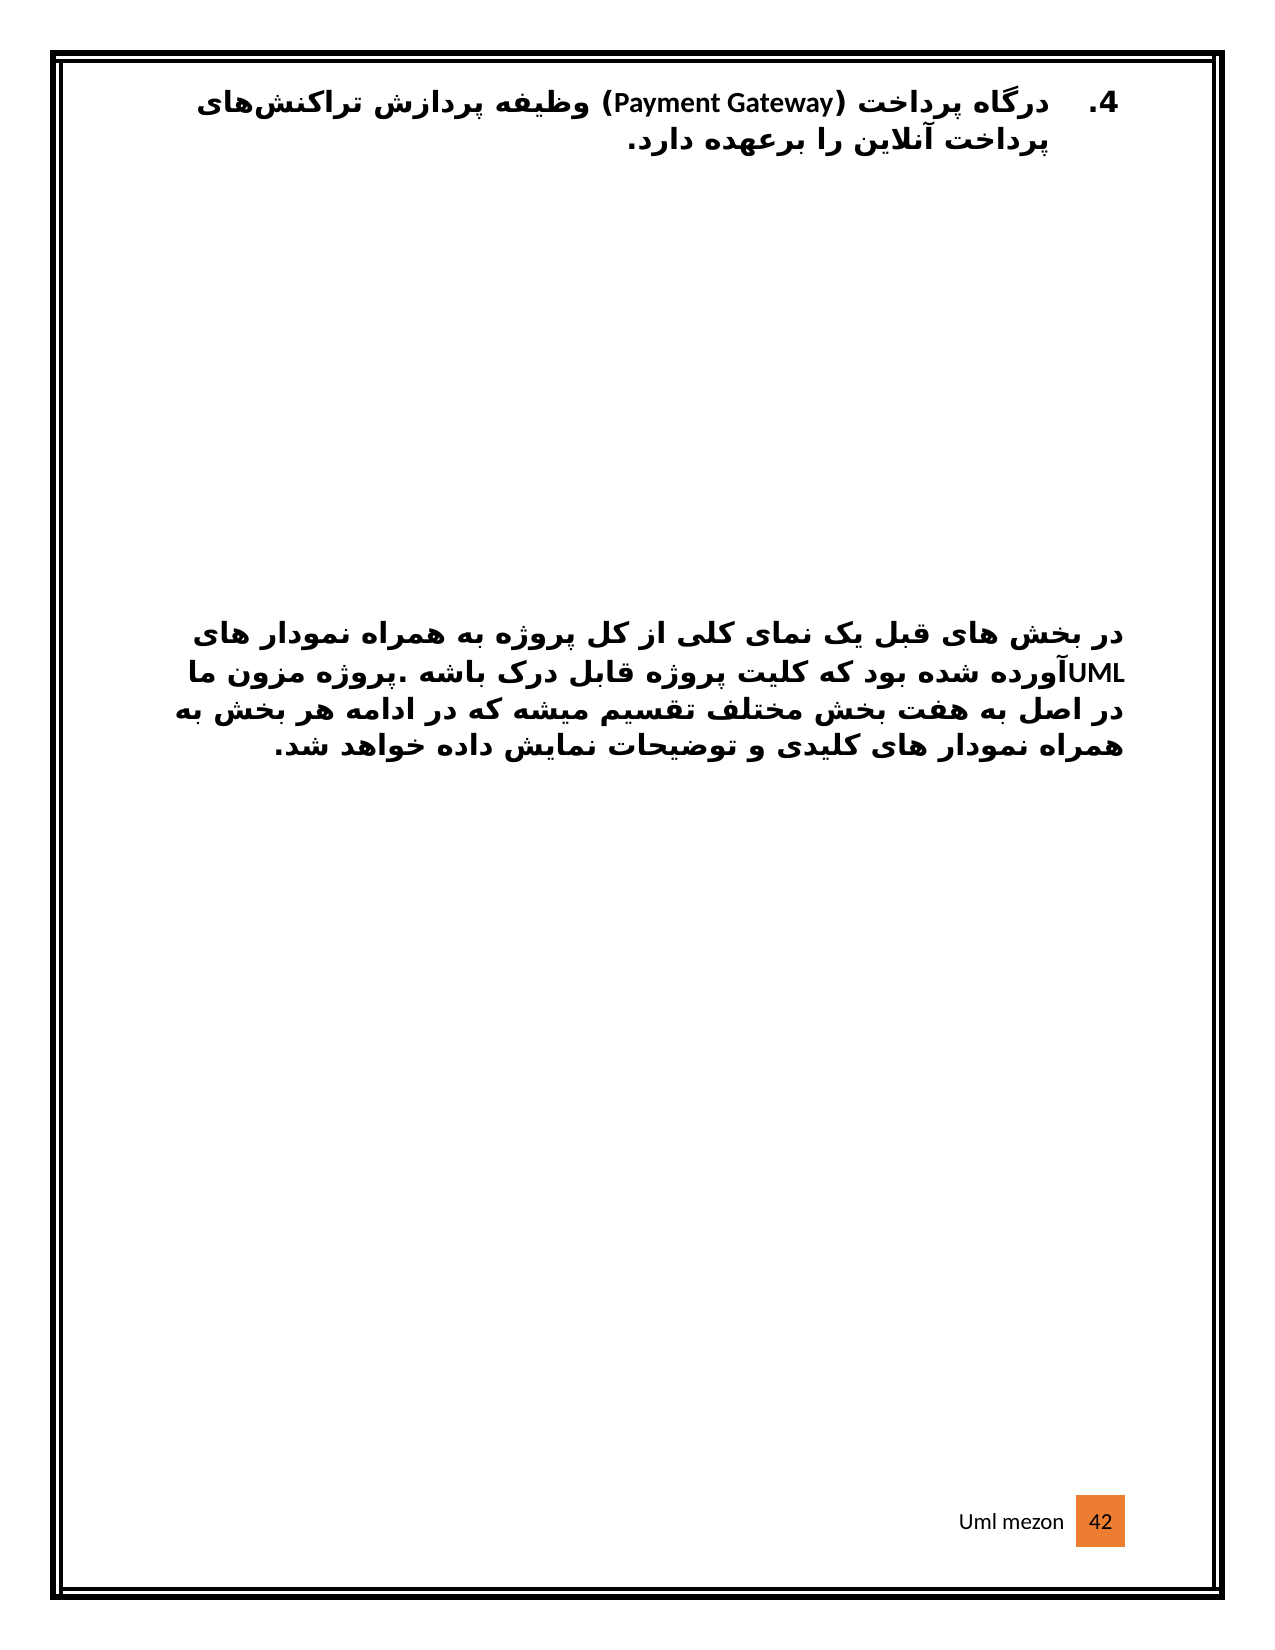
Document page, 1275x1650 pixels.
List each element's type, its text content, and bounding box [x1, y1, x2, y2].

text در بخش های قبل یک نمای کلی از کل پروژه به همراه نمودار های UMLآورده شده بود که کلیت پروژه قابل درک باشه .پروژه مزون ما در اصل به هفت بخش مختلف تقسیم میشه که در ادامه هر بخش به همراه نمودار های کلیدی و توضیحات نمایش داده خواهد شد. [150, 617, 1125, 763]
list درگاه پرداخت (Payment Gateway) وظیفه پردازش تراکنش‌های پرداخت آنلاین را برعهده دارد. [150, 84, 1087, 157]
